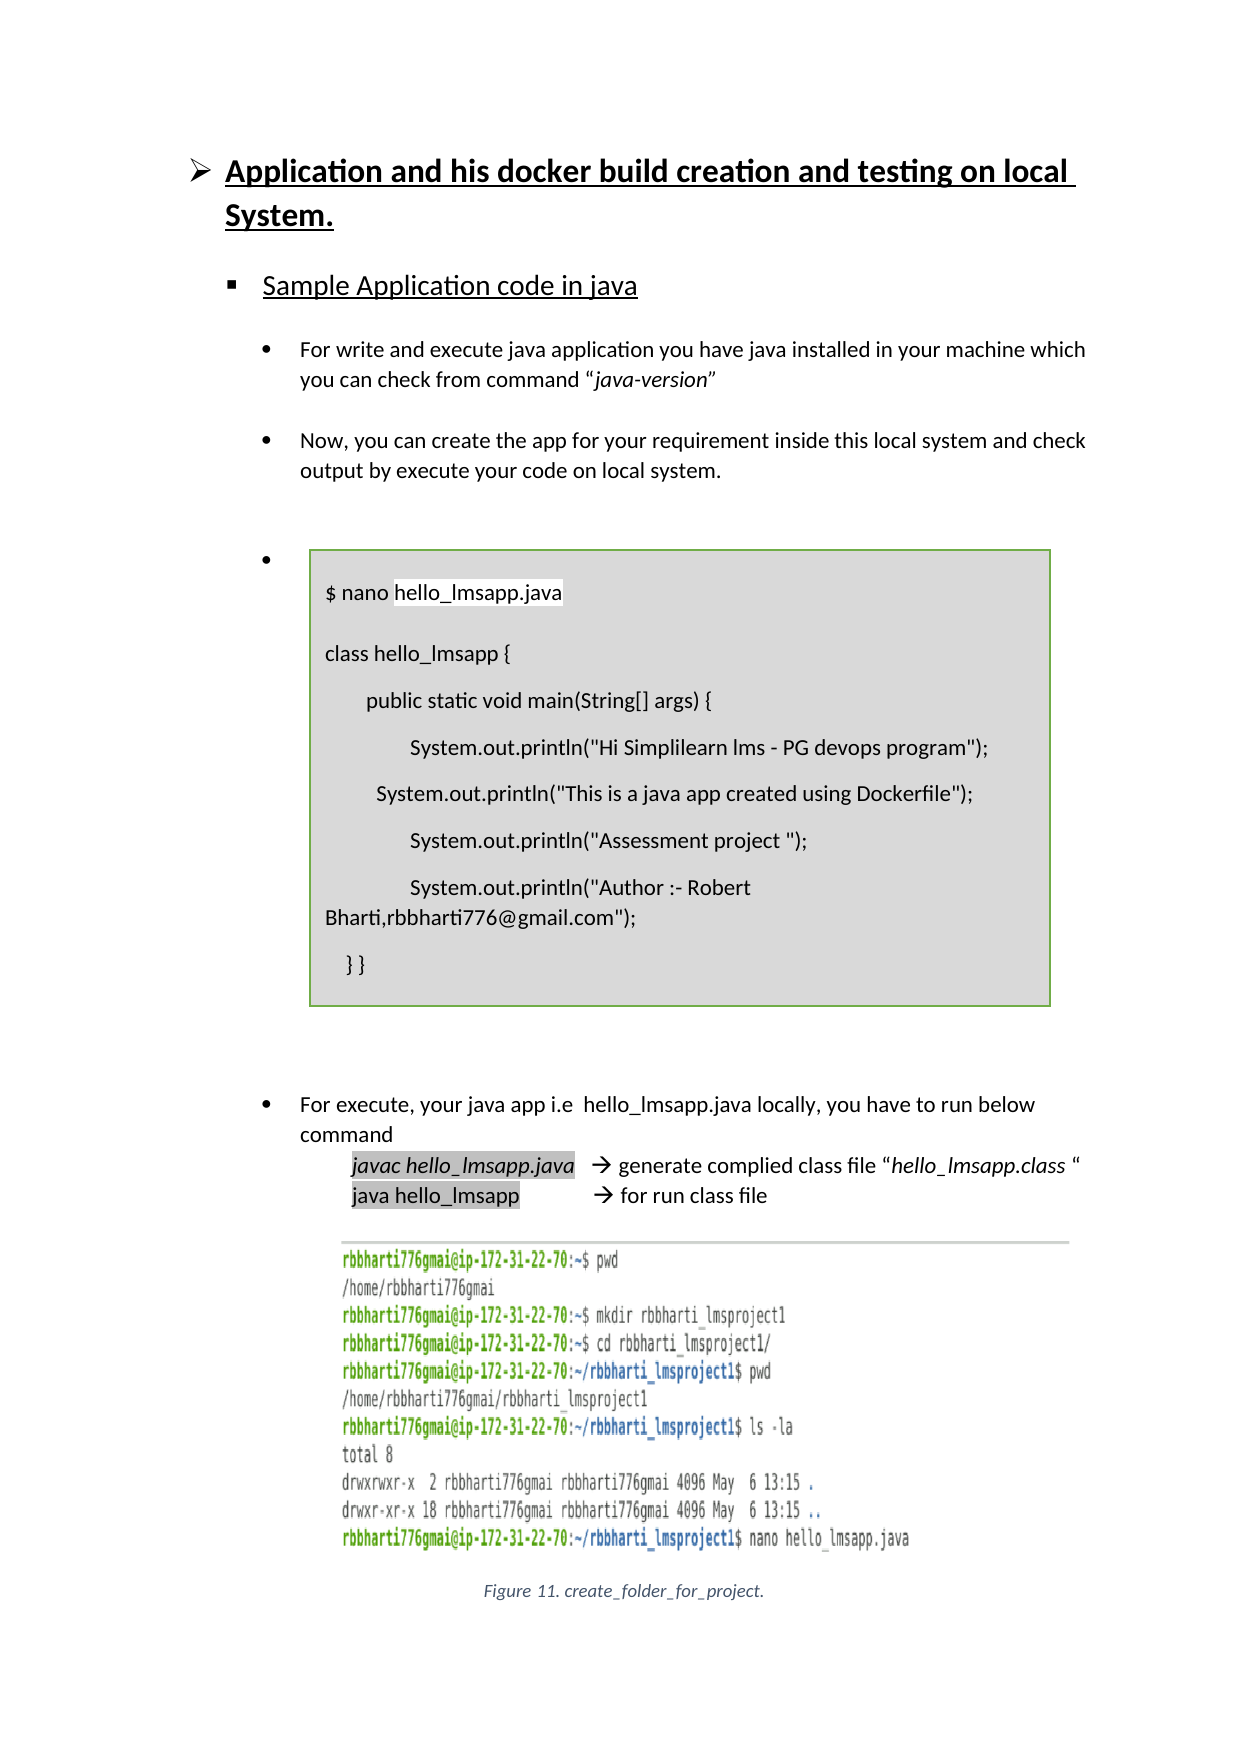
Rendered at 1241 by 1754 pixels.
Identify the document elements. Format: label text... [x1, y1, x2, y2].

list For write and execute java application you have java installed in your machine which you can check from command “java-version” [262, 335, 1090, 423]
picture [341, 1241, 1070, 1555]
list Now, you can create the app for your requirement inside this local system and check output by execute your code on local system. [262, 426, 1090, 544]
text Figure 11. create_folder_for_project. [150, 1579, 1090, 1602]
list Application and his docker build creation and testing on local System. [187, 150, 1090, 265]
list Sample Application code in java [225, 267, 1090, 333]
